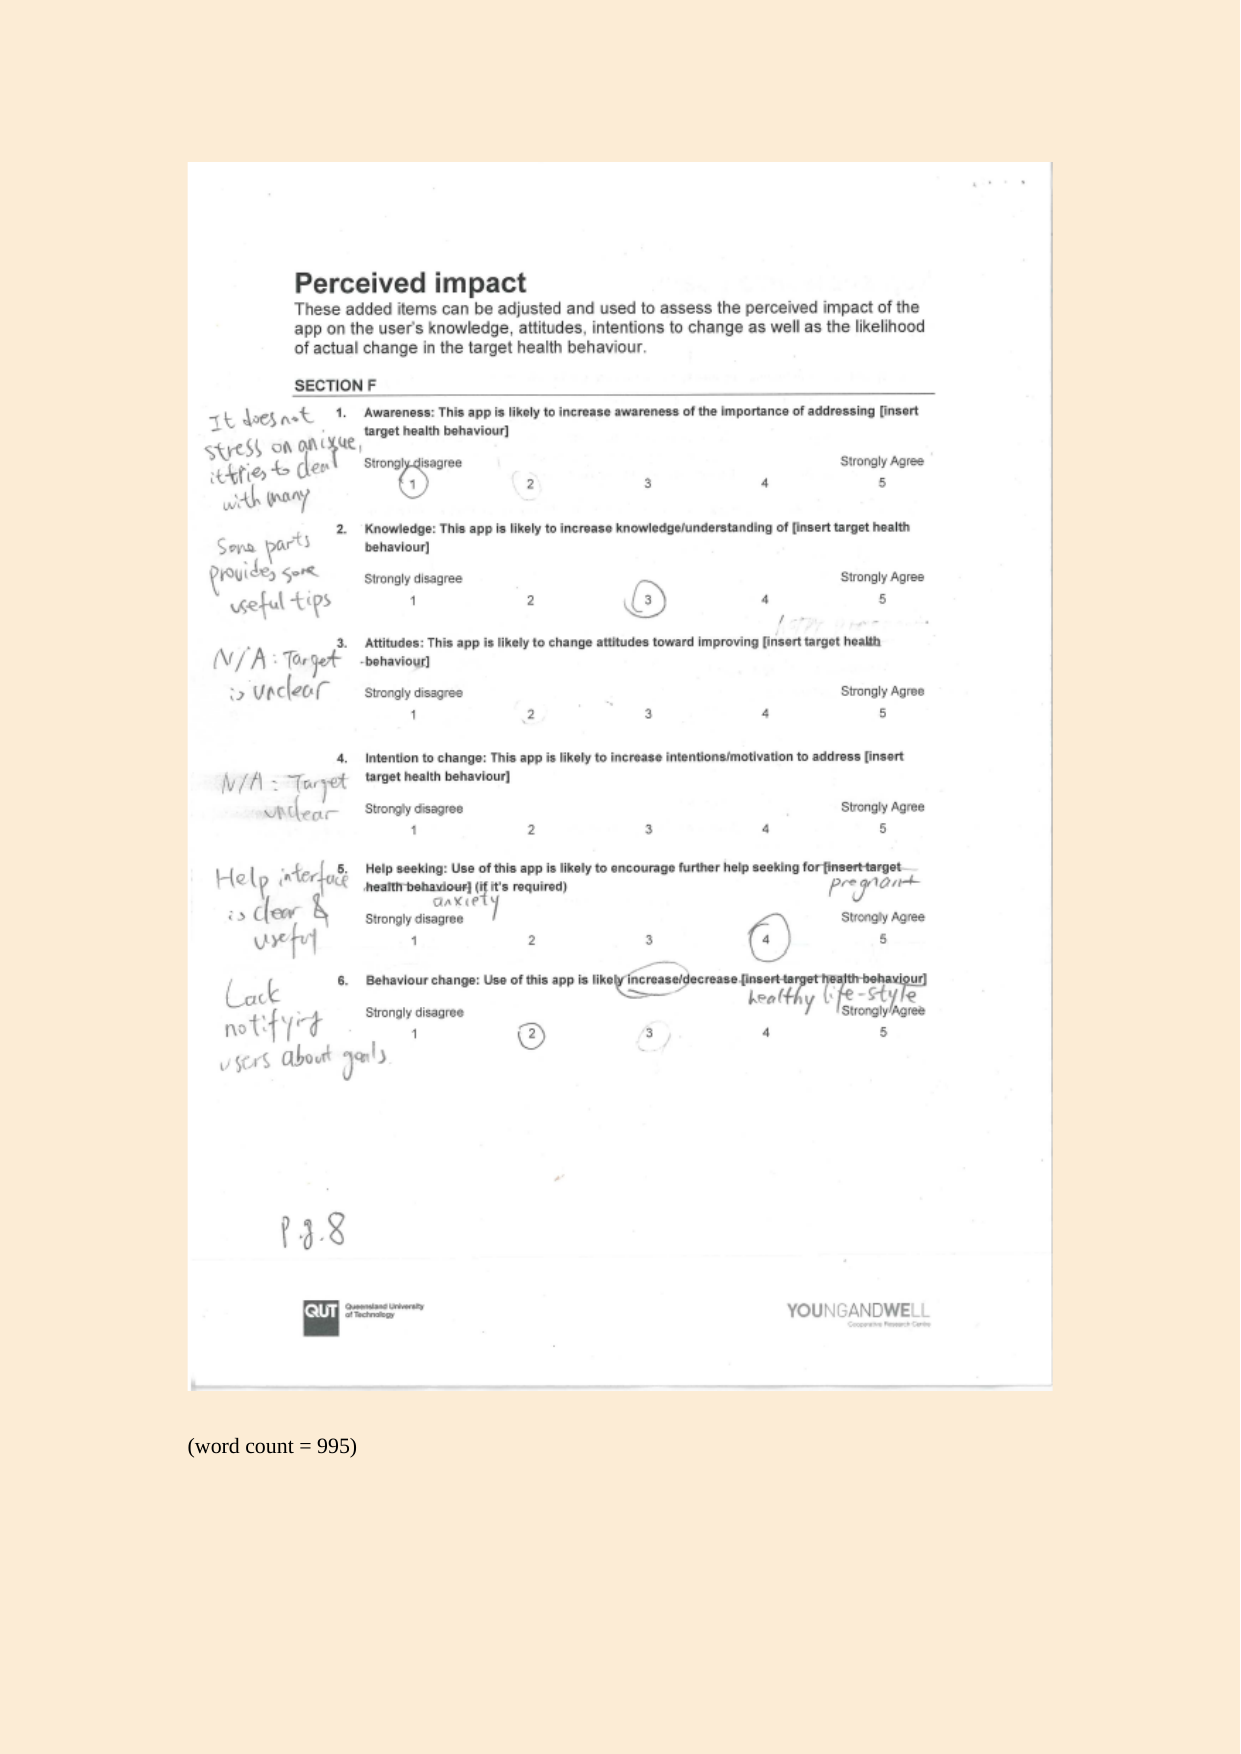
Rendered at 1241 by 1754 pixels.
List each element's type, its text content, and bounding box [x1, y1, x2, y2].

text (word count = 995) [187, 1429, 1053, 1462]
picture [187, 162, 1053, 1391]
